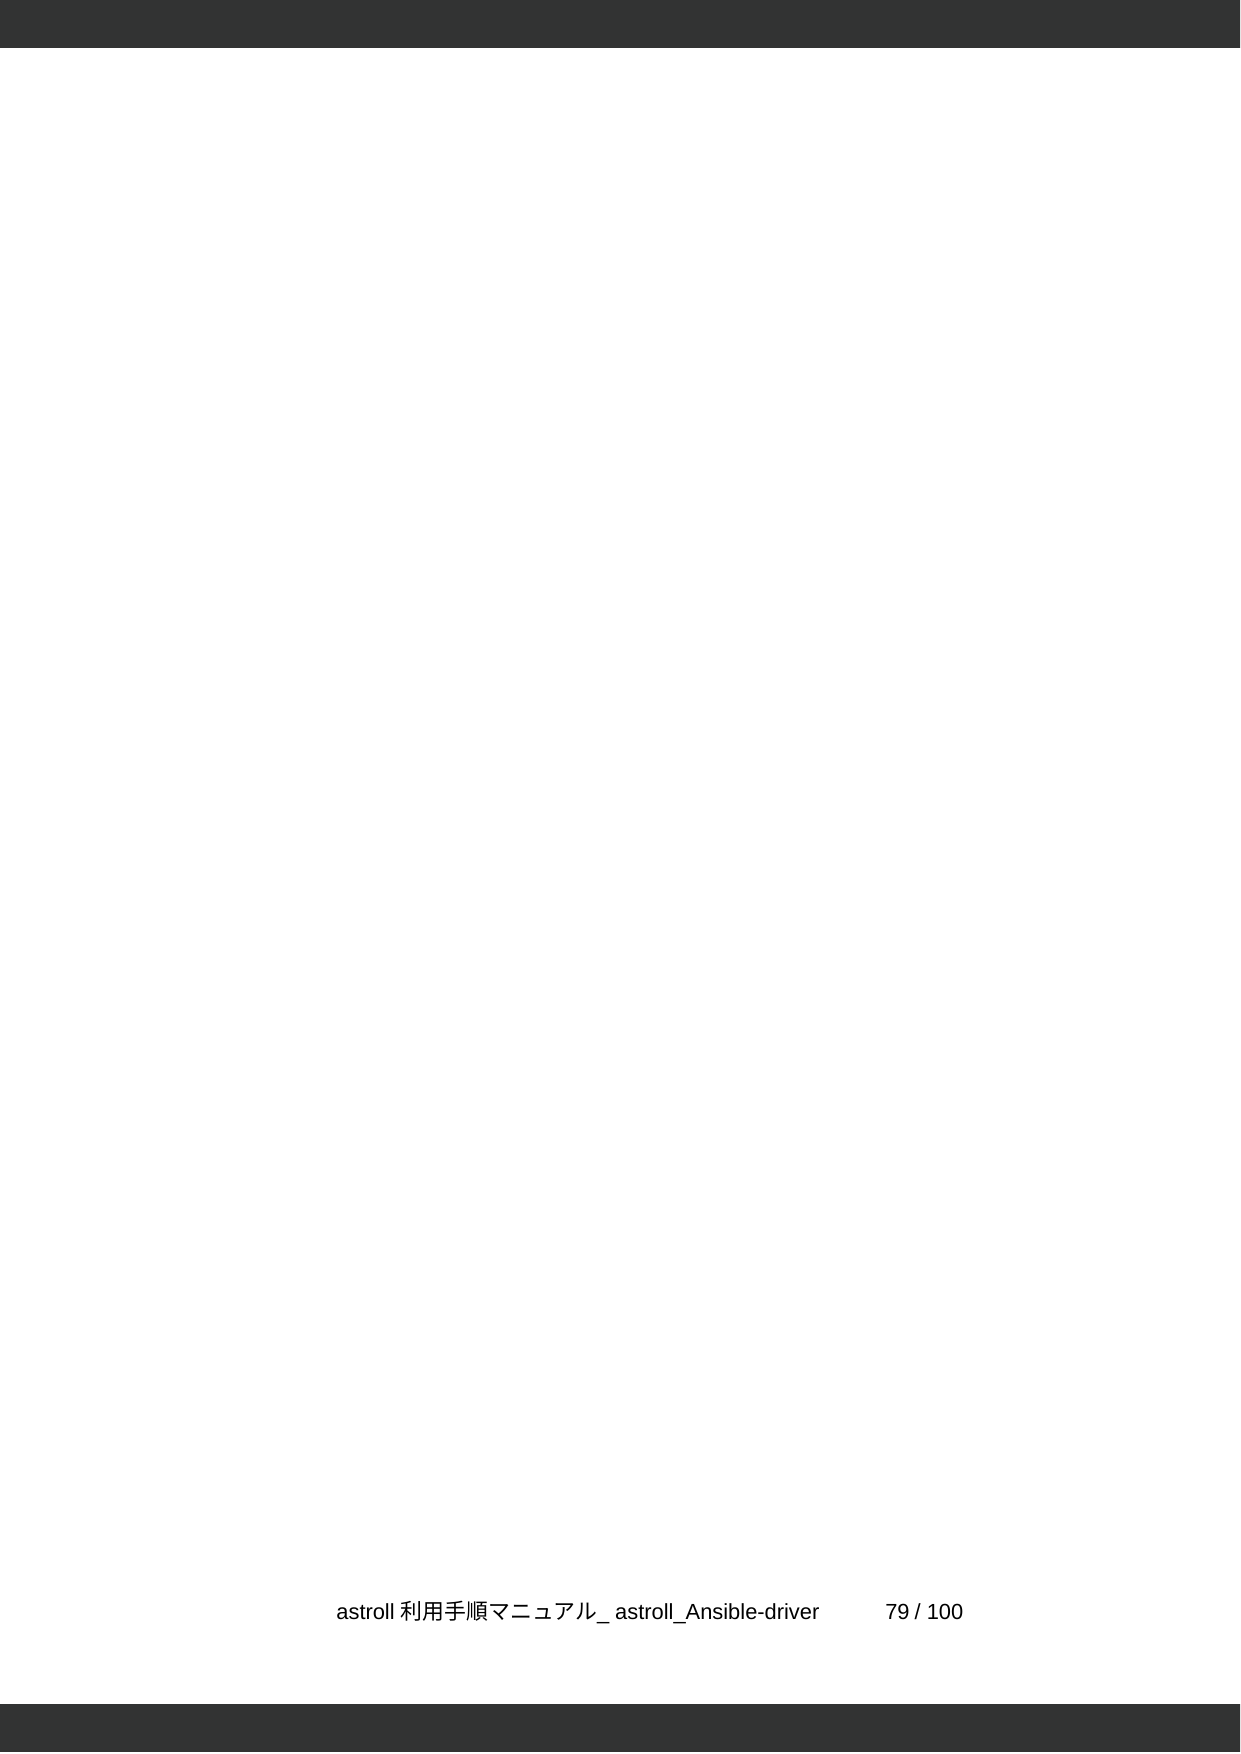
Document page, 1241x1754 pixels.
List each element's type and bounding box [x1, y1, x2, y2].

picture [0, 1704, 1241, 1752]
picture [0, 0, 1241, 48]
